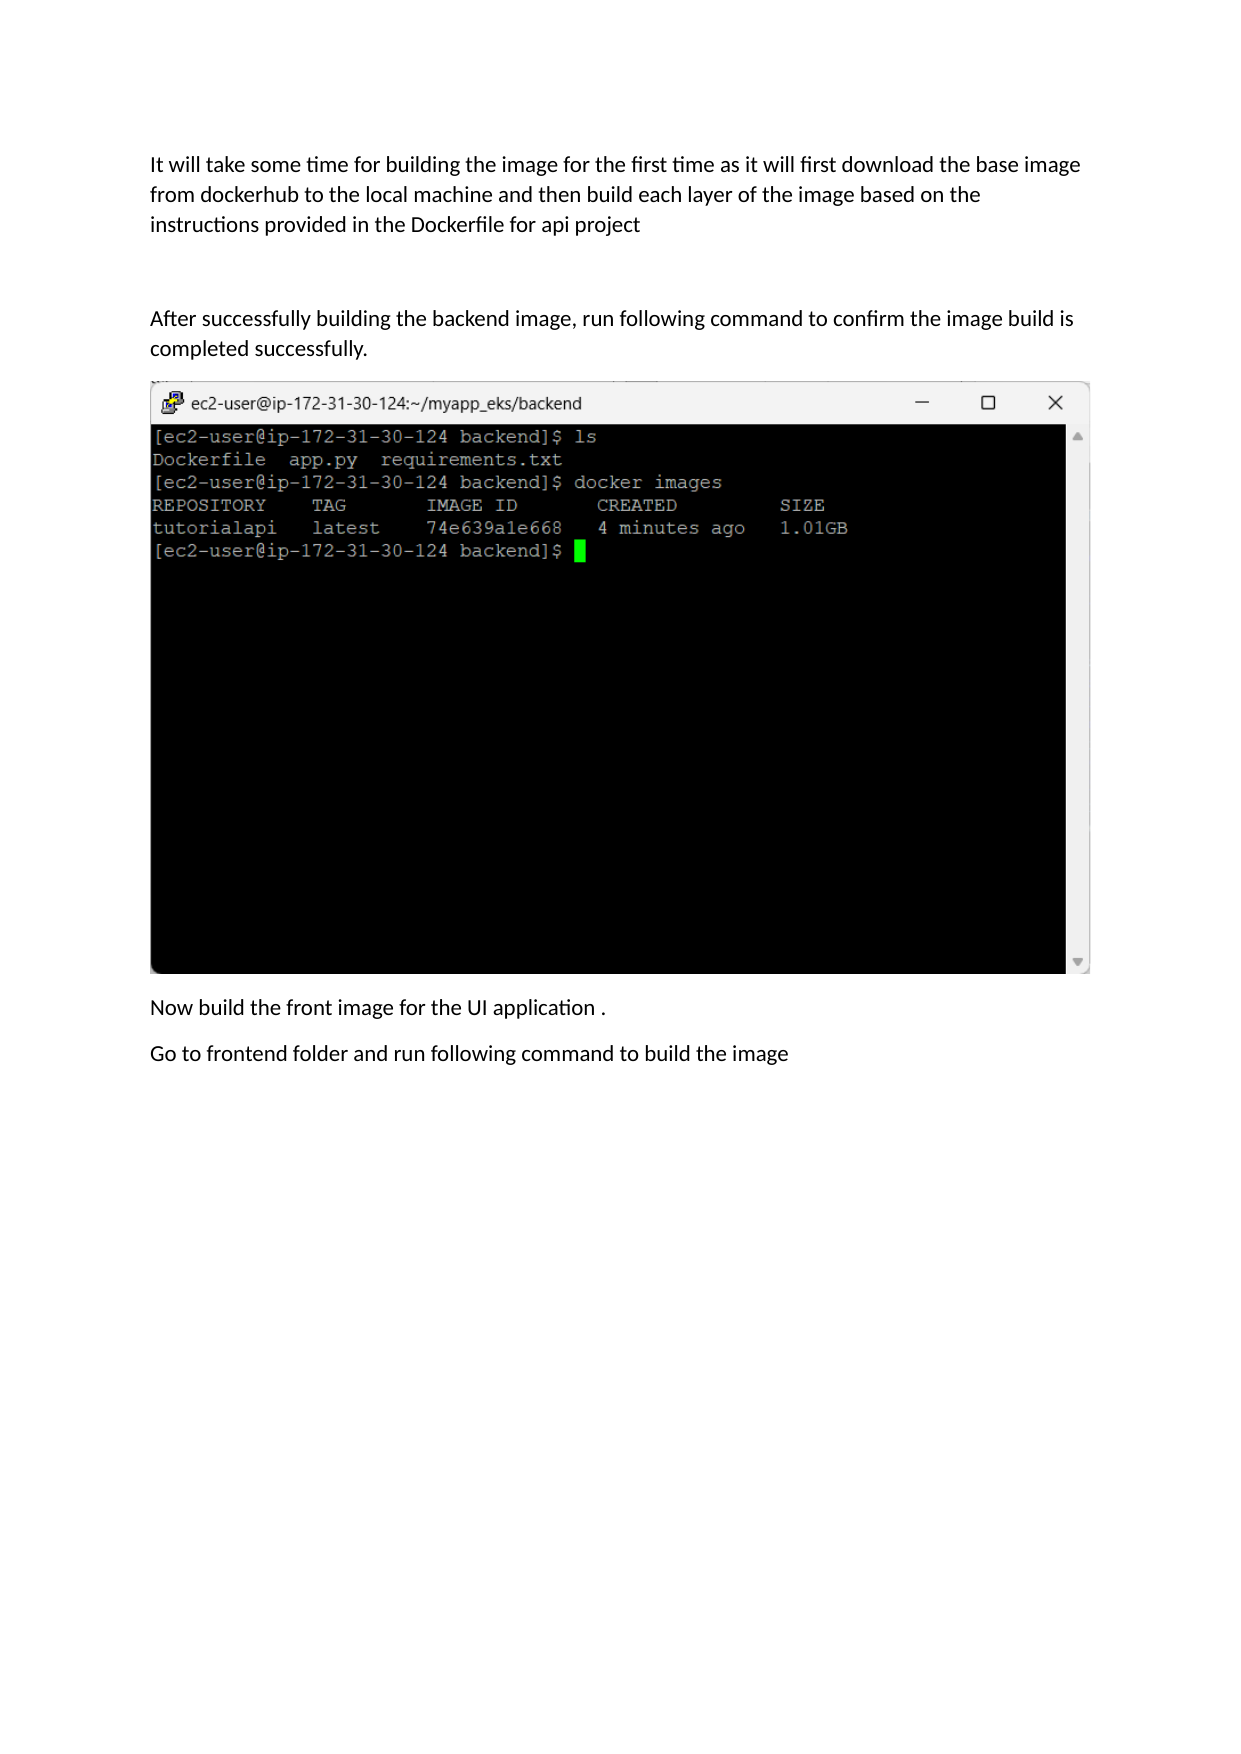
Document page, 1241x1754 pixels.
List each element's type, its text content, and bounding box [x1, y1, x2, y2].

text It will take some time for building the image for the first time as it will first download the base image from dockerhub to the local machine and then build each layer of the image based on the instructions provided in the Dockerfile for api project [150, 150, 1090, 238]
text Now build the front image for the UI application . [150, 993, 1090, 1021]
picture [150, 381, 1091, 974]
text After successfully building the backend image, run following command to confirm the image build is completed successfully. [150, 304, 1090, 362]
text Go to frontend folder and run following command to build the image [150, 1039, 1090, 1068]
